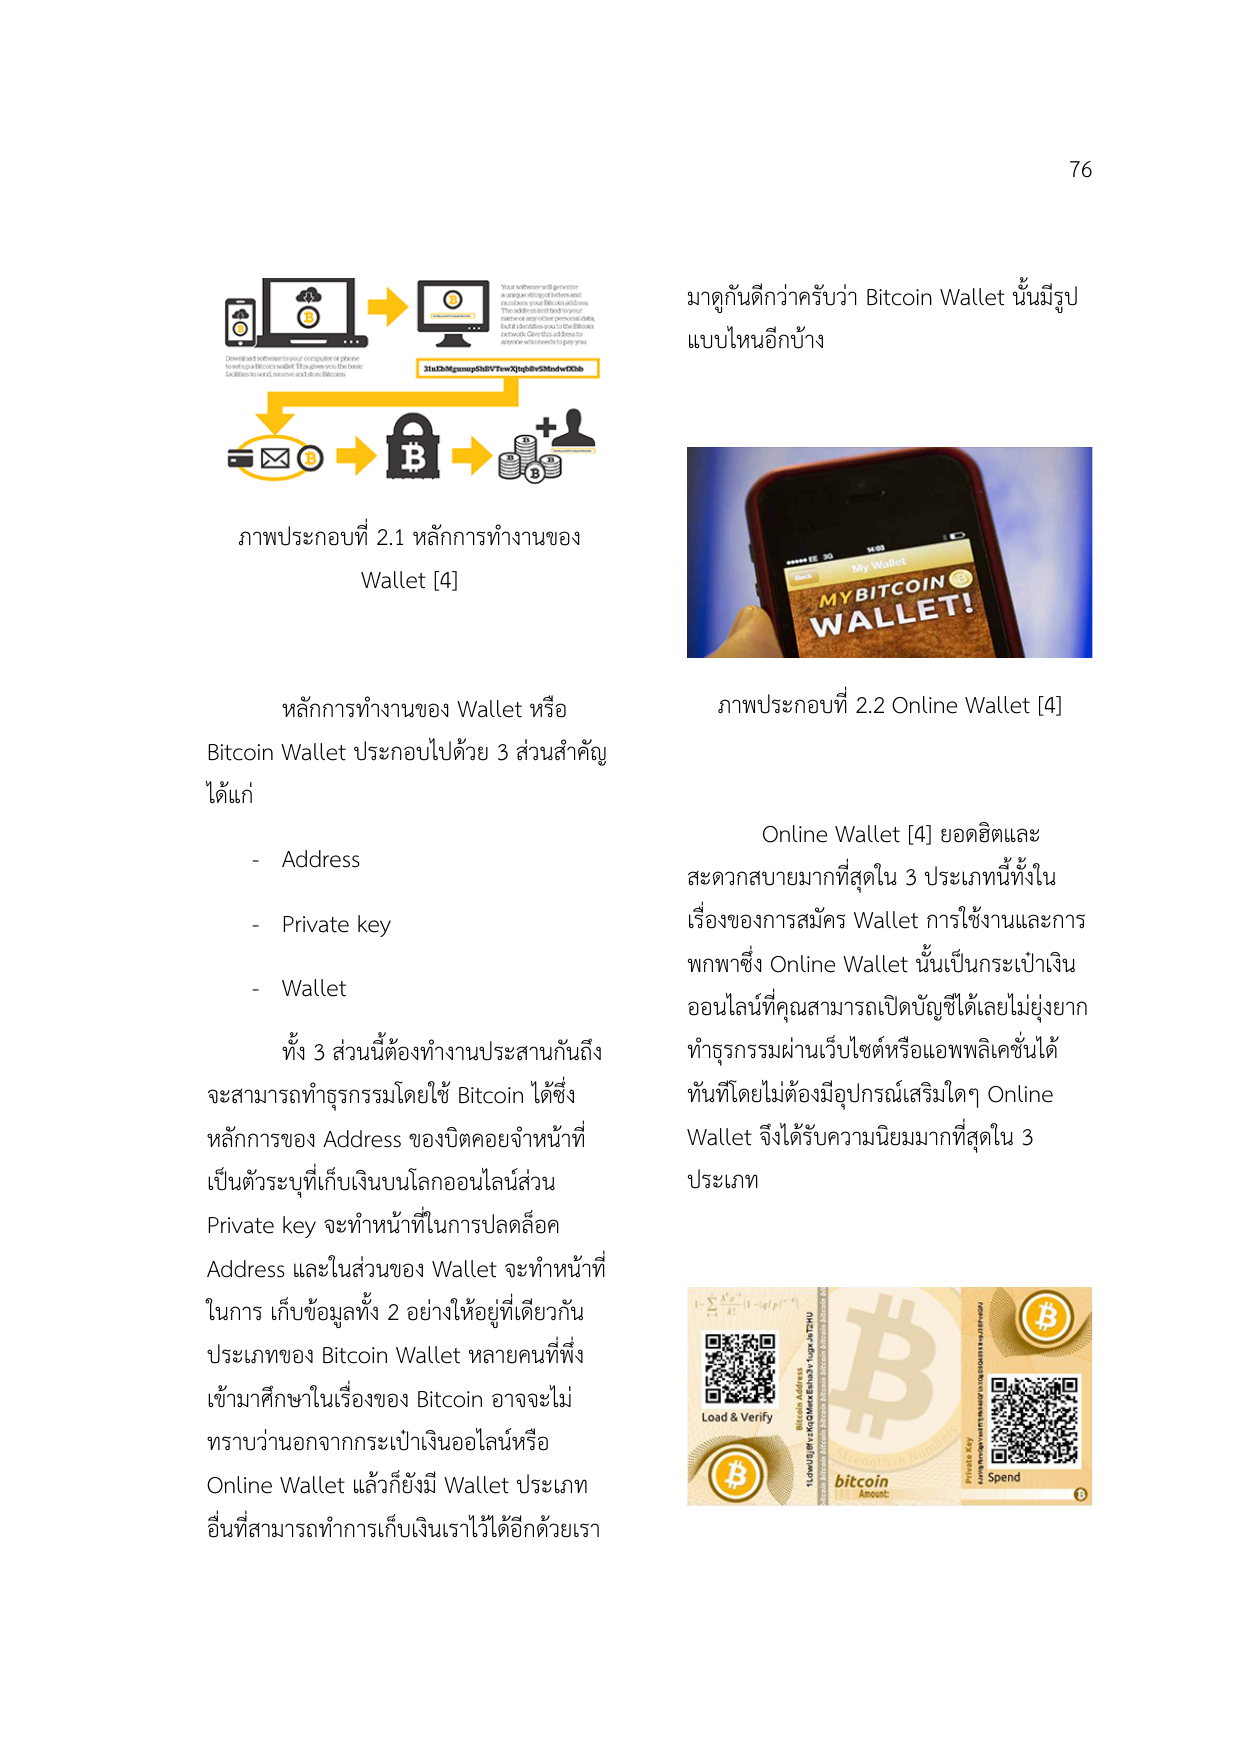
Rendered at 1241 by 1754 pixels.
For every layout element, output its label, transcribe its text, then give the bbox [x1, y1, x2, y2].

text Online Wallet [4] ยอดฮิตและสะดวกสบายมากที่สุดใน 3 ประเภทนี้ทั้งในเรื่องของการสมัคร Wallet การใช้งานและการพกพาซึ่ง Online Wallet นั้นเป็นกระเป๋าเงินออนไลน์ที่คุณสามารถเปิดบัญชีได้เลยไม่ยุ่งยากทำธุรกรรมผ่านเว็บไซต์หรือแอพพลิเคชั่นได้ทันทีโดยไม่ต้องมีอุปกรณ์เสริมใดๆ Online Wallet จึงได้รับความนิยมมากที่สุดใน 3 ประเภท [687, 813, 1092, 1197]
picture [687, 447, 1093, 658]
text - Private key [207, 903, 612, 940]
text หลักการทำงานของ Wallet หรือ Bitcoin Wallet ประกอบไปด้วย 3 ส่วนสำคัญ ได้แก่ [207, 688, 612, 812]
text ทั้ง 3 ส่วนนี้ต้องทำงานประสานกันถึงจะสามารถทำธุรกรรมโดยใช้ Bitcoin ได้ซึ่งหลักการของ Address ของบิตคอยจำหน้าที่เป็นตัวระบุที่เก็บเงินบนโลกออนไลน์ส่วน Private key จะทำหน้าที่ในการปลดล็อค Address และในส่วนของ Wallet จะทำหน้าที่ในการ เก็บข้อมูลทั้ง 2 อย่างให้อยู่ที่เดียวกัน ประเภทของ Bitcoin Wallet หลายคนที่พึ่งเข้ามาศึกษาในเรื่องของ Bitcoin อาจจะไม่ทราบว่านอกจากกระเป๋าเงินออไลน์หรือ Online Wallet แล้วก็ยังมี Wallet ประเภทอื่นที่สามารถทำการเก็บเงินเราไว้ได้อีกด้วยเรามาดูกันดีกว่าครับว่า Bitcoin Wallet นั้นมีรูปแบบไหนอีกบ้าง [207, 1031, 612, 1545]
text - Wallet [207, 967, 612, 1004]
text - Address [207, 838, 612, 876]
picture [208, 278, 610, 488]
text ทั้ง 3 ส่วนนี้ต้องทำงานประสานกันถึงจะสามารถทำธุรกรรมโดยใช้ Bitcoin ได้ซึ่งหลักการของ Address ของบิตคอยจำหน้าที่เป็นตัวระบุที่เก็บเงินบนโลกออนไลน์ส่วน Private key จะทำหน้าที่ในการปลดล็อค Address และในส่วนของ Wallet จะทำหน้าที่ในการ เก็บข้อมูลทั้ง 2 อย่างให้อยู่ที่เดียวกัน ประเภทของ Bitcoin Wallet หลายคนที่พึ่งเข้ามาศึกษาในเรื่องของ Bitcoin อาจจะไม่ทราบว่านอกจากกระเป๋าเงินออไลน์หรือ Online Wallet แล้วก็ยังมี Wallet ประเภทอื่นที่สามารถทำการเก็บเงินเราไว้ได้อีกด้วยเรามาดูกันดีกว่าครับว่า Bitcoin Wallet นั้นมีรูปแบบไหนอีกบ้าง [687, 276, 1092, 357]
picture [687, 1287, 1093, 1506]
